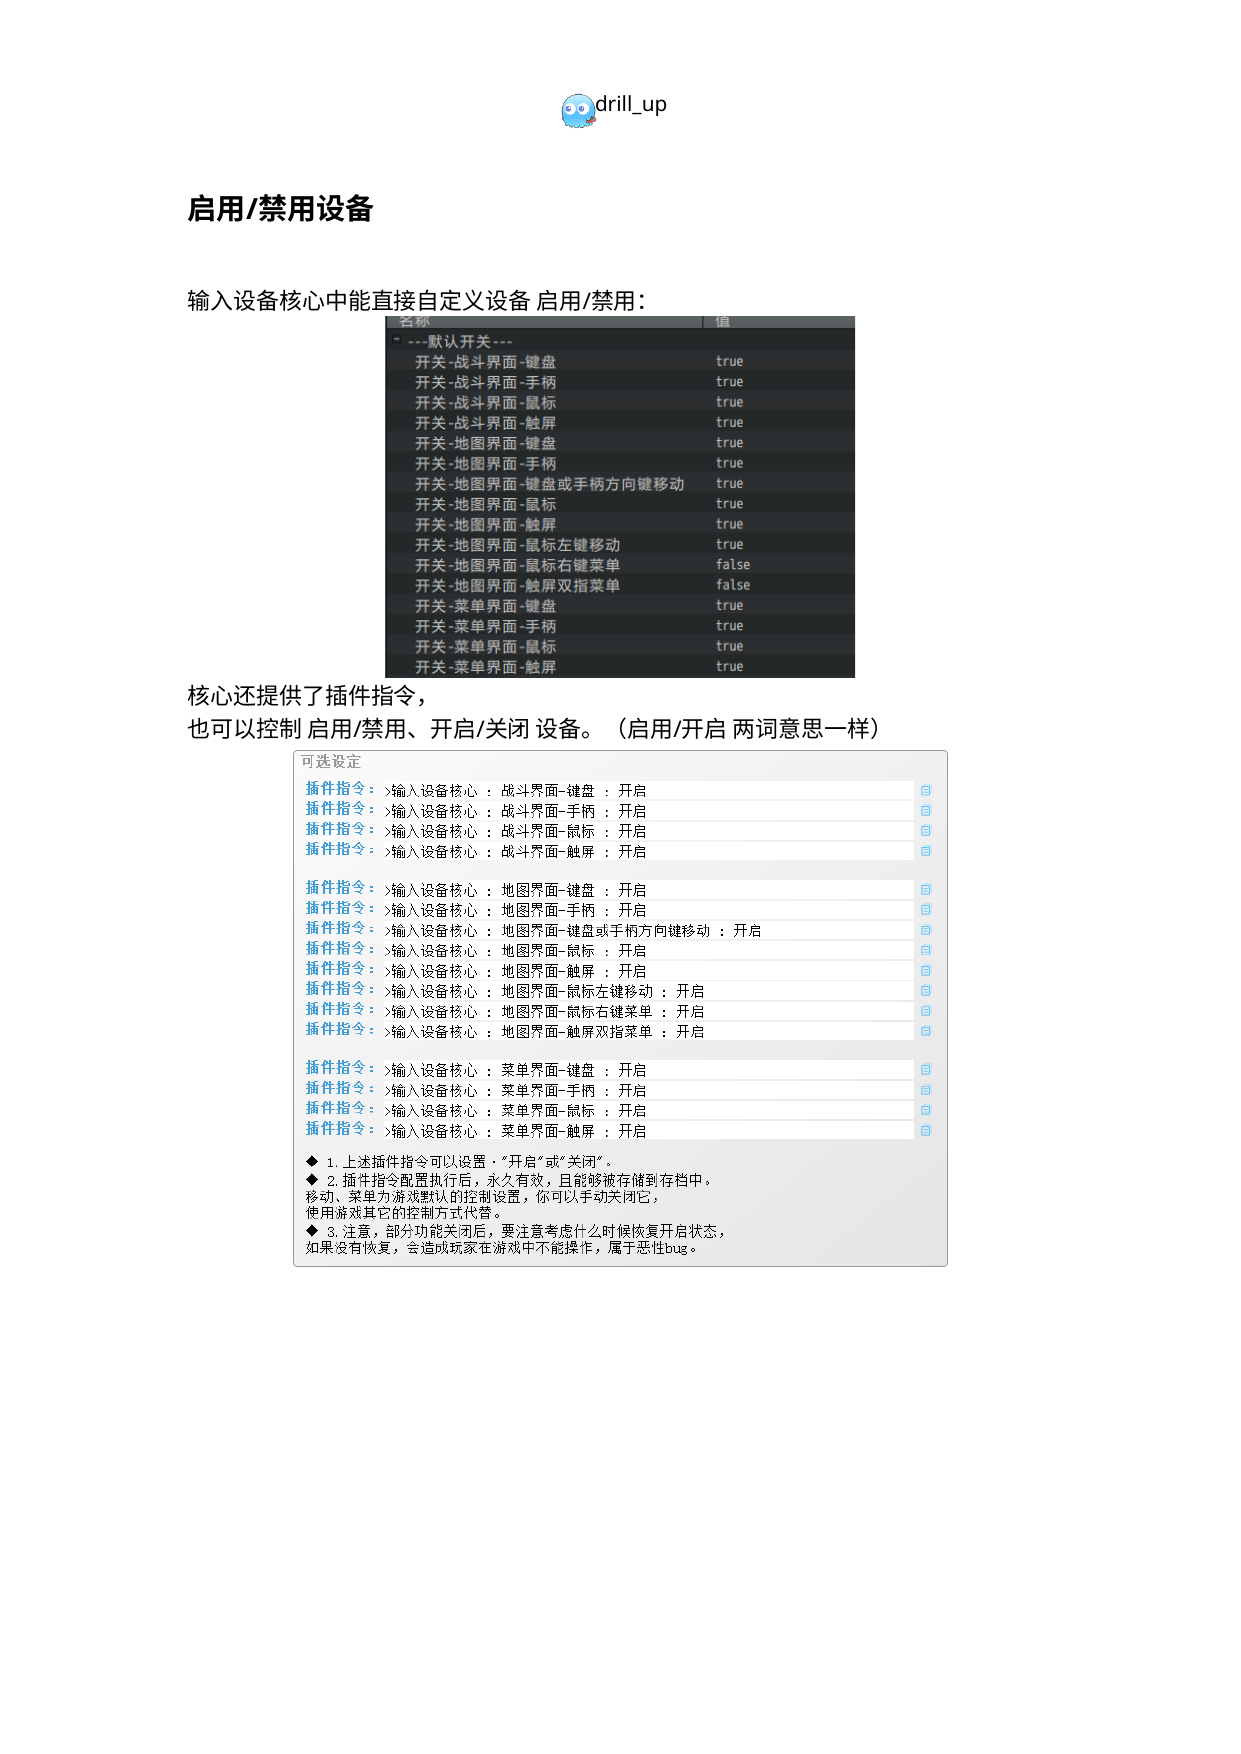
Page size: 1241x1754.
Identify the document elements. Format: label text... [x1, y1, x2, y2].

picture [287, 744, 953, 1271]
text 输入设备核心中能直接自定义设备 启用/禁用： [187, 283, 1053, 316]
subtitle 启用/禁用设备 [187, 174, 1053, 239]
text 核心还提供了插件指令， [187, 677, 1053, 711]
text 也可以控制 启用/禁用、开启/关闭 设备。（启用/开启 两词意思一样） [187, 711, 1053, 744]
picture [556, 88, 597, 130]
picture [385, 316, 855, 678]
